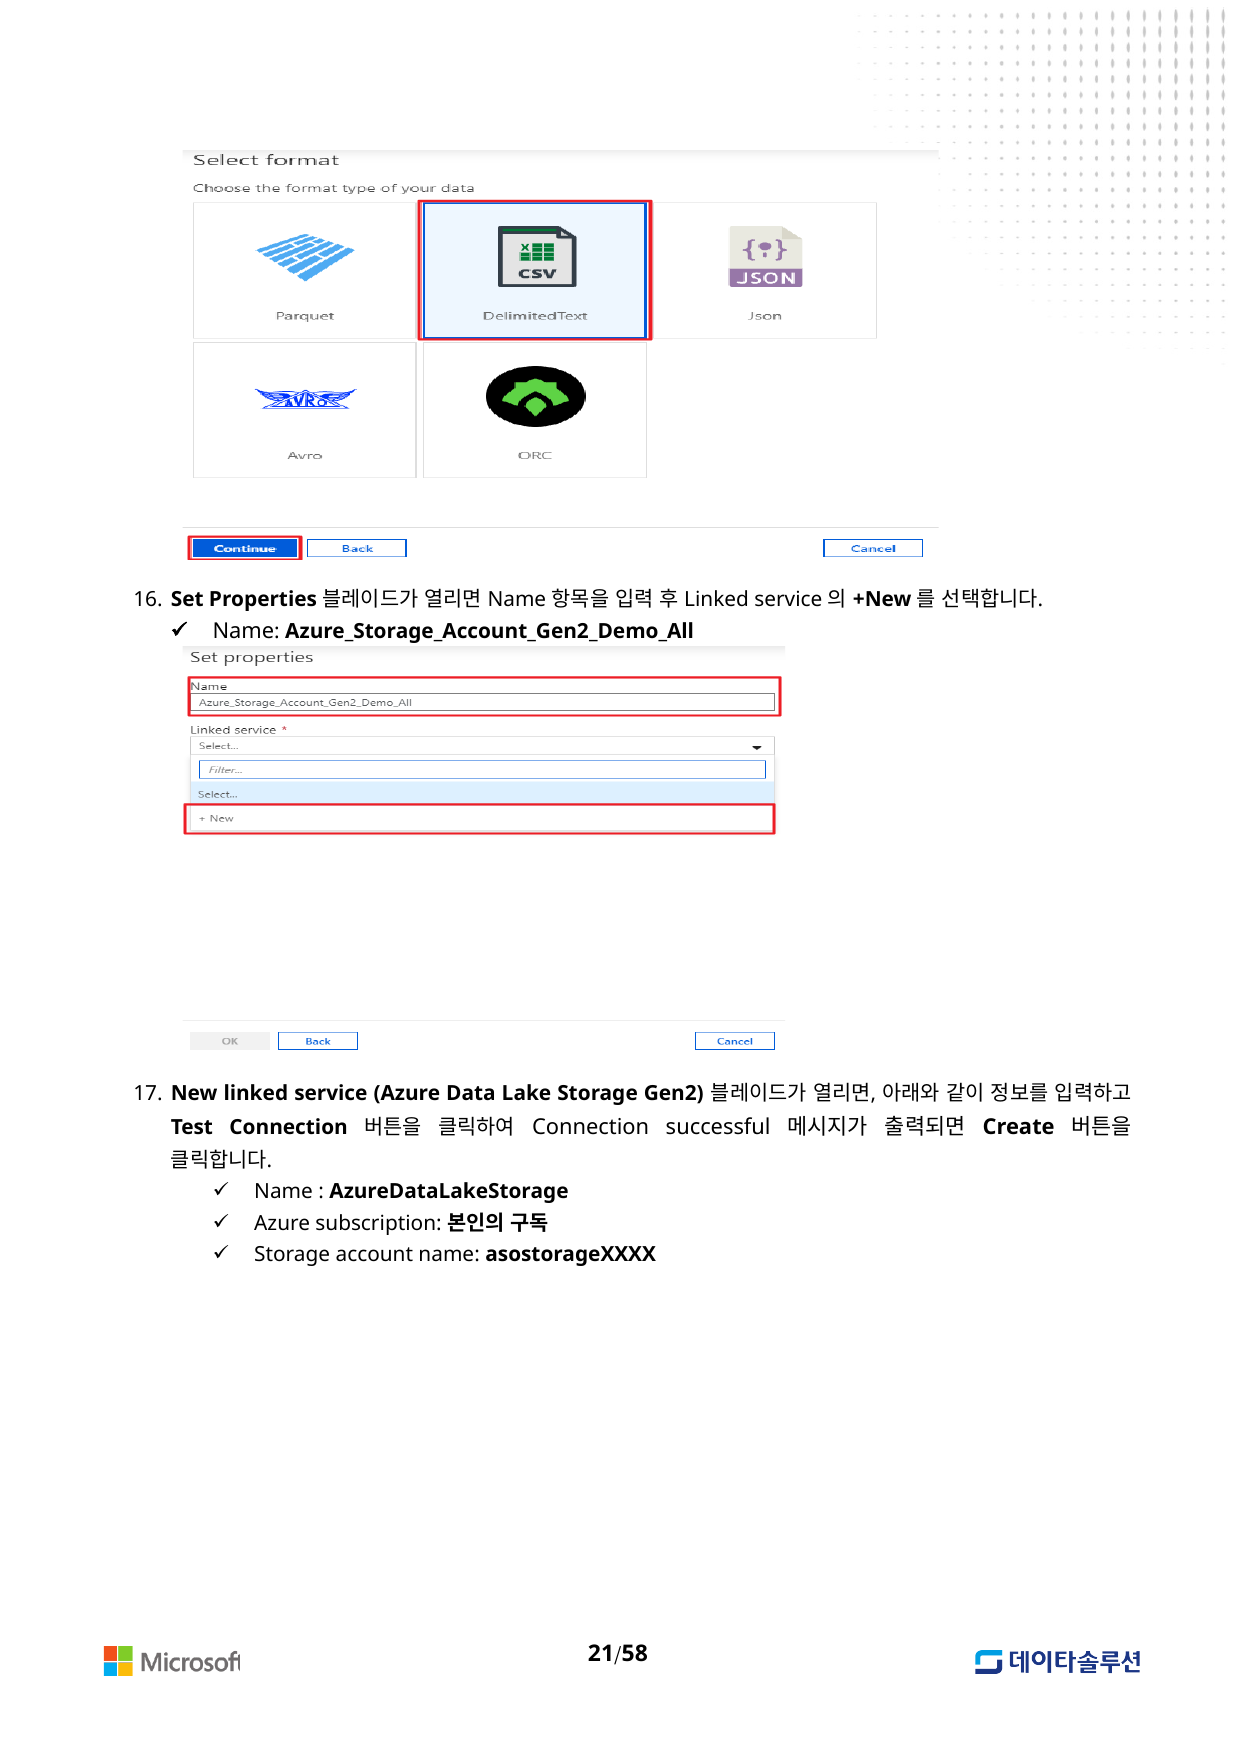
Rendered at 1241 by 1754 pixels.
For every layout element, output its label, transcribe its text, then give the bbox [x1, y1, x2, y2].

picture [45, 7, 1234, 1545]
list Name: Azure_Storage_Account_Gen2_Demo_All [274, 615, 1132, 644]
list Azure subscription: 본인의 구독 [212, 1207, 1132, 1237]
list Storage account name: asostorageXXXX [212, 1239, 1132, 1268]
list New linked service (Azure Data Lake Storage Gen2) 블레이드가 열리면, 아래와 같이 정보를 입력하고 Test Connection 버튼을 클릭하여 Connection successful 메시지가 출력되면 Create 버튼을 클릭합니다. [133, 1076, 1132, 1174]
picture [975, 1650, 1140, 1674]
picture [102, 1646, 240, 1675]
list Set Properties 블레이드가 열리면 Name 항목을 입력 후 Linked service 의 +New 를 선택합니다. [133, 582, 1132, 612]
list Name : AzureDataLakeStorage [212, 1176, 1132, 1204]
